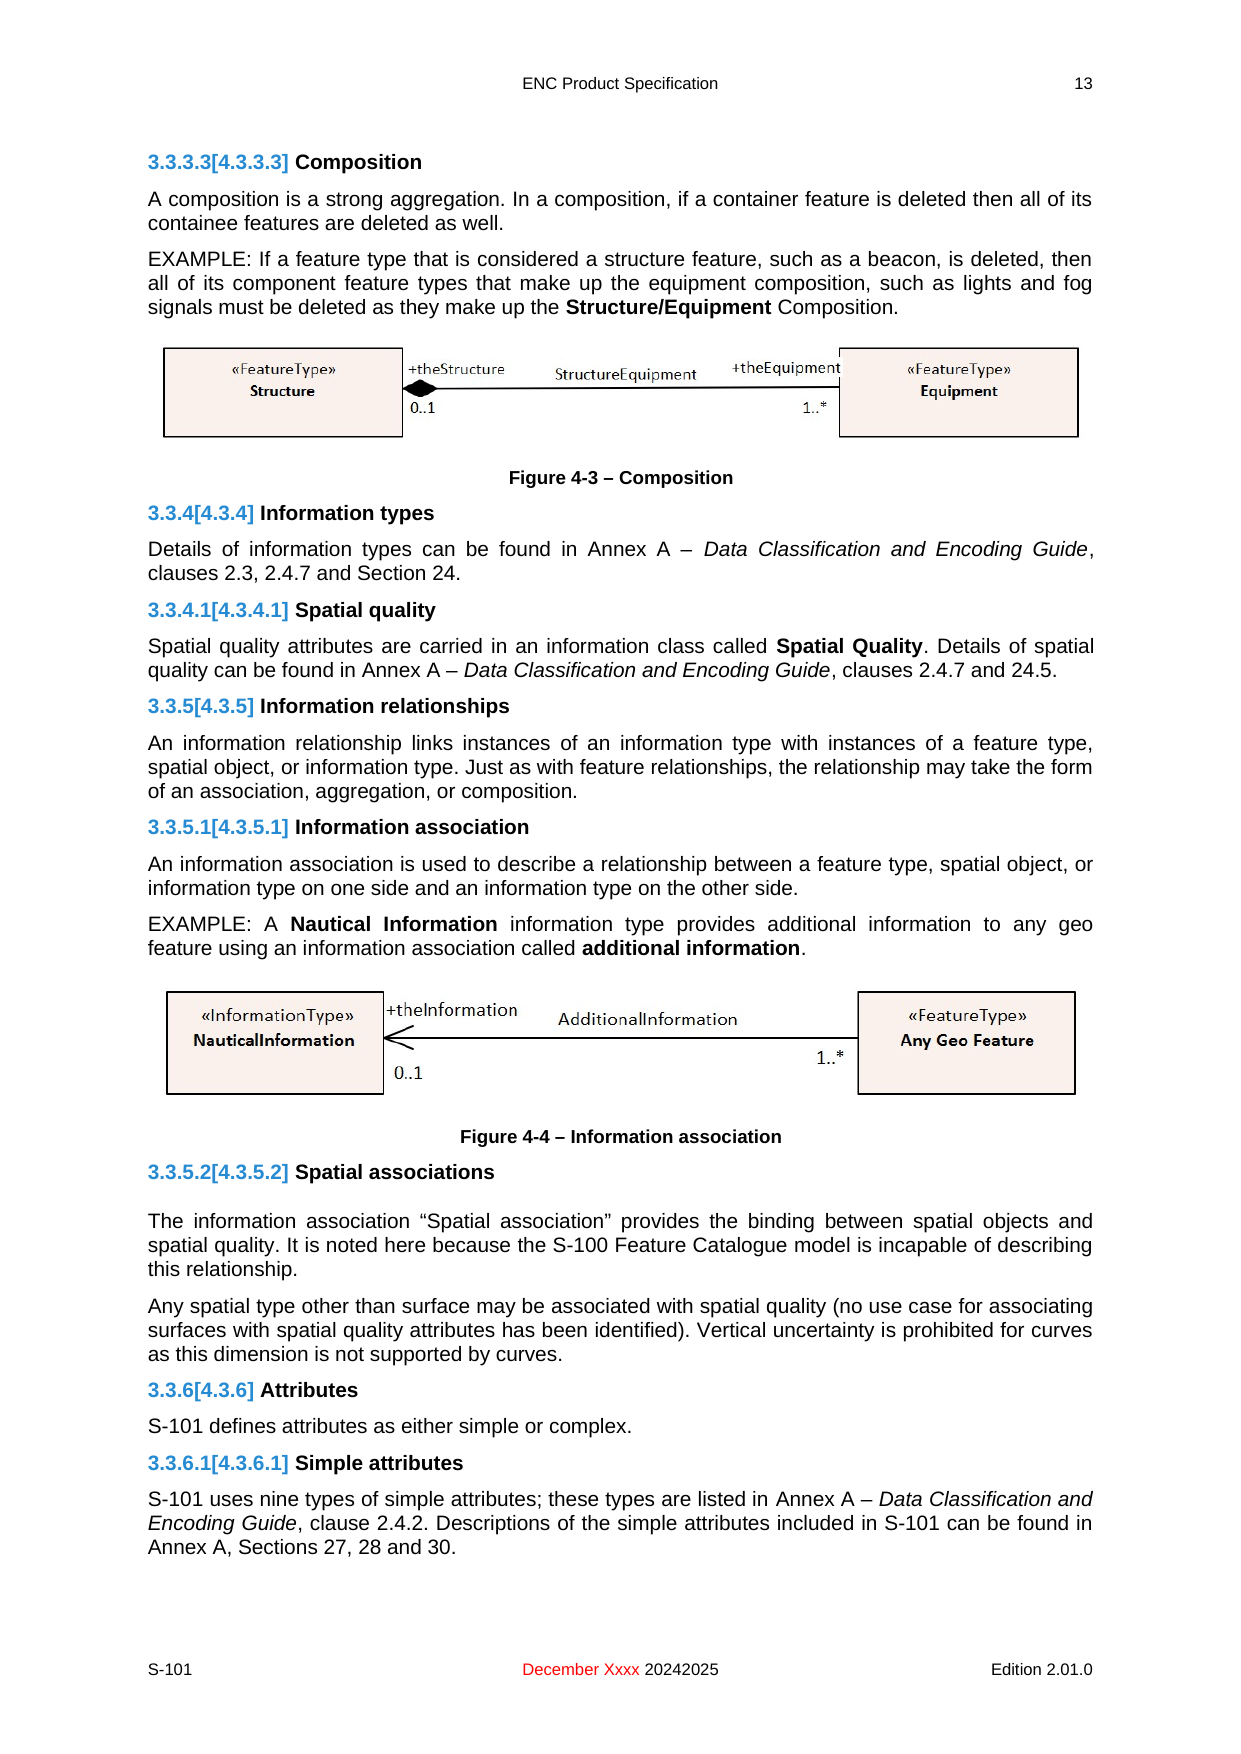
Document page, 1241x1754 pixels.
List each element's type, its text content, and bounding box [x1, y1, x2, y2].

subtitle Attributes [148, 1378, 1094, 1402]
picture [147, 331, 1095, 454]
text Figure 4-4 – Information association [148, 1126, 1094, 1148]
text Details of information types can be found in Annex A – Data Classification and Encoding Guide, clauses 2.3, 2.4.7 and Section 24. [148, 537, 1094, 585]
text Any spatial type other than surface may be associated with spatial quality (no use case for associating surfaces with spatial quality attributes has been identified). Vertical uncertainty is prohibited for curves as this dimension is not supported by curves. [148, 1293, 1094, 1365]
text S-101 uses nine types of simple attributes; these types are listed in Annex A – Data Classification and Encoding Guide, clause 2.4.2. Descriptions of the simple attributes included in S-101 can be found in Annex A, Sections 27, 28 and 30. [148, 1487, 1094, 1559]
picture [147, 972, 1095, 1114]
text S-101 defines attributes as either simple or complex. [148, 1414, 1094, 1438]
text EXAMPLE: If a feature type that is considered a structure feature, such as a beacon, is deleted, then all of its component feature types that make up the equipment composition, such as lights and fog signals must be deleted as they make up the Structure/Equipment Composition. [148, 247, 1094, 319]
subtitle Information types [148, 501, 1094, 524]
text EXAMPLE: A Nautical Information information type provides additional information to any geo feature using an information association called additional information. [148, 912, 1094, 960]
text An information association is used to describe a relationship between a feature type, spatial object, or information type on one side and an information type on the other side. [148, 852, 1094, 899]
subtitle Spatial associations [148, 1160, 1094, 1184]
text Spatial quality attributes are carried in an information class called Spatial Quality. Details of spatial quality can be found in Annex A – Data Classification and Encoding Guide, clauses 2.4.7 and 24.5. [148, 634, 1094, 682]
subtitle Simple attributes [148, 1451, 1094, 1475]
text An information relationship links instances of an information type with instances of a feature type, spatial object, or information type. Just as with feature relationships, the relationship may take the form of an association, aggregation, or composition. [148, 731, 1094, 803]
text A composition is a strong aggregation. In a composition, if a container feature is deleted then all of its containee features are deleted as well. [148, 186, 1094, 234]
text The information association “Spatial association” provides the binding between spatial objects and spatial quality. It is noted here because the S-100 Feature Catalogue model is incapable of describing this relationship. [148, 1209, 1094, 1281]
subtitle Information relationships [148, 694, 1094, 718]
subtitle Information association [148, 815, 1094, 839]
text Figure 4-3 – Composition [148, 466, 1094, 488]
subtitle Composition [148, 150, 1094, 174]
subtitle Spatial quality [148, 597, 1094, 621]
